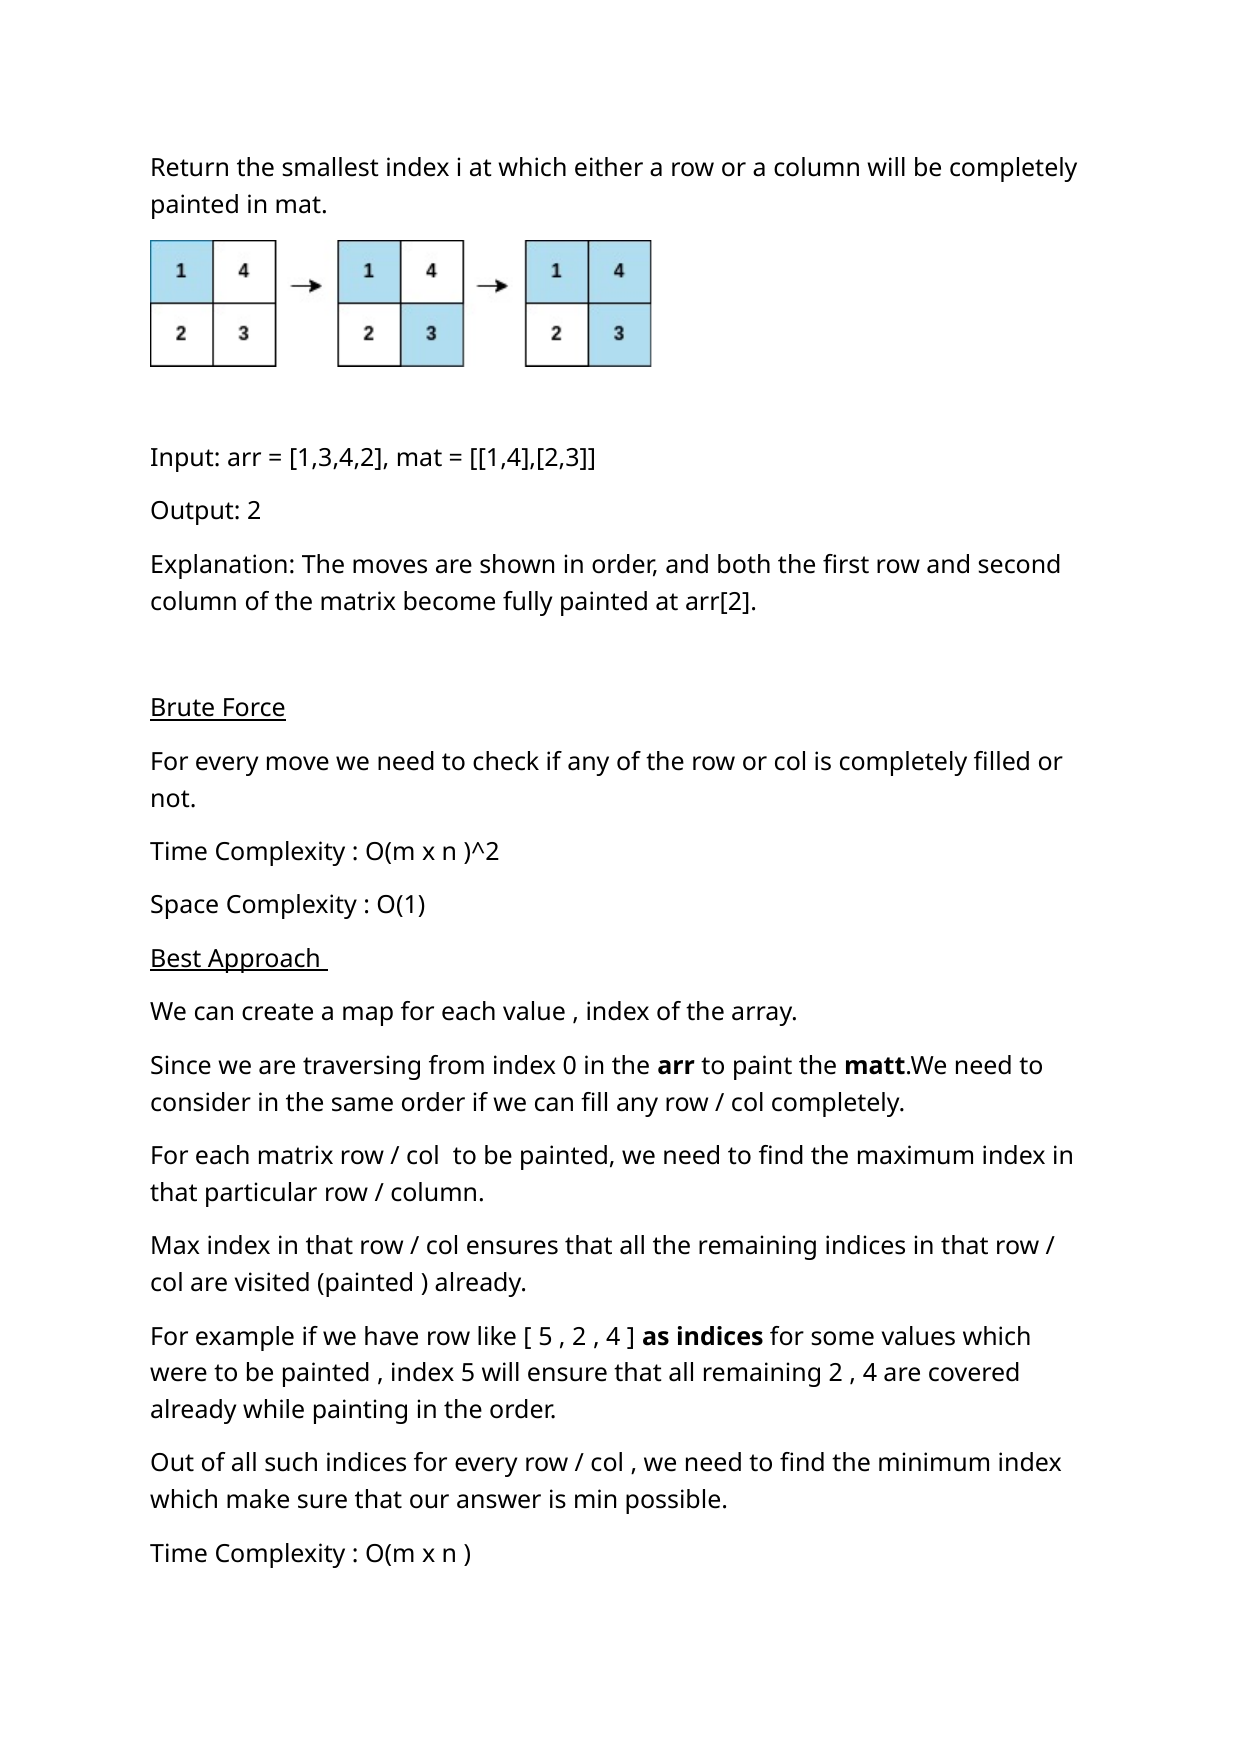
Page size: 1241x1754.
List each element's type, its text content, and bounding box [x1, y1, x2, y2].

text Output: 2 [150, 493, 1090, 527]
text Out of all such indices for every row / col , we need to find the minimum index which make sure that our answer is min possible. [150, 1445, 1090, 1516]
text Time Complexity : O(m x n )^2 [150, 834, 1090, 868]
text For each matrix row / col to be painted, we need to find the maximum index in that particular row / column. [150, 1138, 1090, 1208]
text Return the smallest index i at which either a row or a column will be completely painted in mat. [150, 150, 1090, 221]
text Best Approach [150, 941, 1090, 975]
text Time Complexity : O(m x n ) [150, 1535, 1090, 1569]
text Brute Force [150, 690, 1090, 724]
text Space Complexity : O(1) [150, 887, 1090, 921]
text Explanation: The moves are shown in order, and both the first row and second column of the matrix become fully painted at arr[2]. [150, 546, 1090, 617]
text Since we are traversing from index 0 in the arr to paint the matt.We need to consider in the same order if we can fill any row / col completely. [150, 1047, 1090, 1118]
text We can create a map for each value , index of the array. [150, 994, 1090, 1028]
text For every move we need to check if any of the row or col is completely filled or not. [150, 743, 1090, 814]
text For example if we have row like [ 5 , 2 , 4 ] as indices for some values which were to be painted , index 5 will ensure that all remaining 2 , 4 are covered already while painting in the order. [150, 1318, 1090, 1426]
text Input: arr = [1,3,4,2], mat = [[1,4],[2,3]] [150, 439, 1090, 474]
text Max index in that row / col ensures that all the remaining indices in that row / col are visited (painted ) already. [150, 1228, 1090, 1299]
picture [150, 240, 652, 367]
